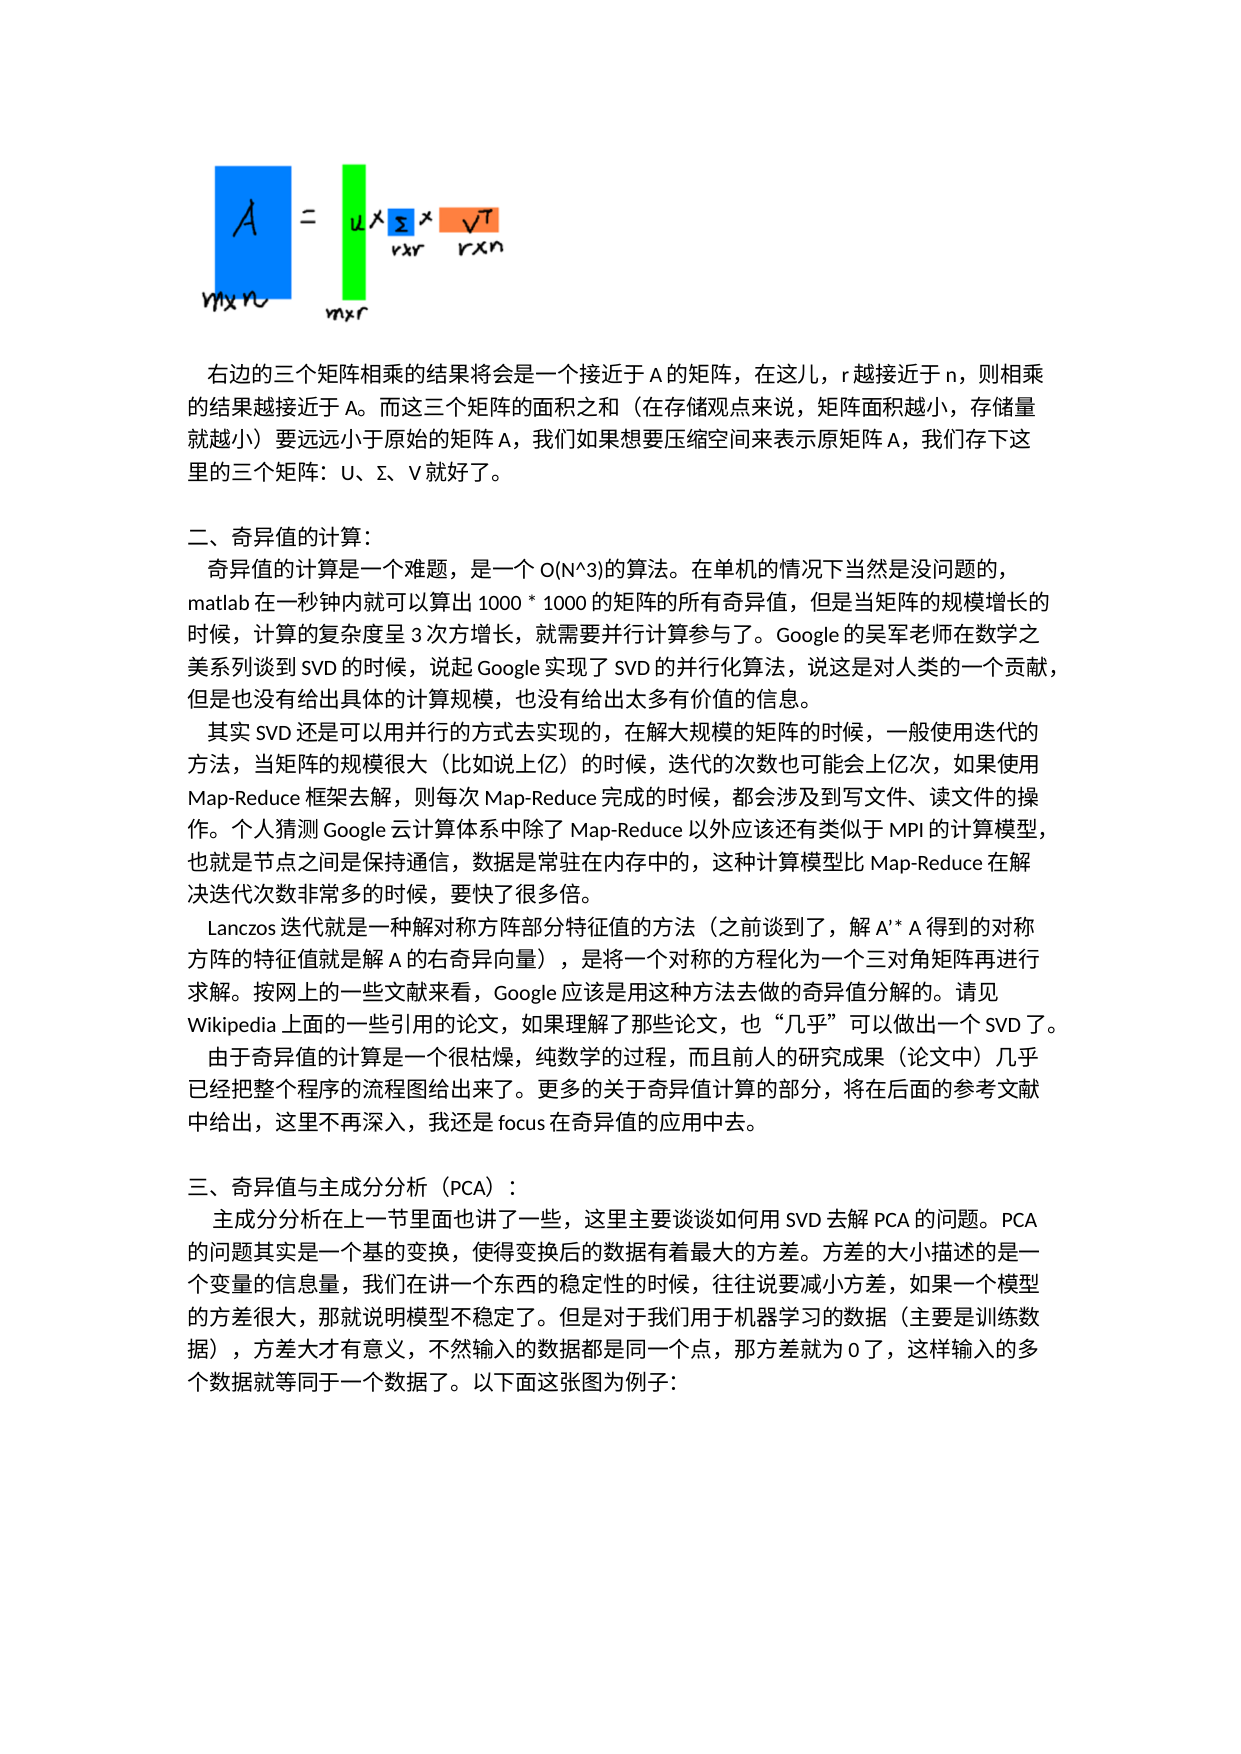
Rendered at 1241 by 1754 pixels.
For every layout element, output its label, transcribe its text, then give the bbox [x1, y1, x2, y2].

text 二、奇异值的计算： [187, 519, 1053, 552]
text 右边的三个矩阵相乘的结果将会是一个接近于A的矩阵，在这儿，r越接近于n，则相乘的结果越接近于A。而这三个矩阵的面积之和（在存储观点来说，矩阵面积越小，存储量就越小）要远远小于原始的矩阵A，我们如果想要压缩空间来表示原矩阵A，我们存下这里的三个矩阵：U、Σ、V就好了。 [187, 357, 1053, 487]
text 主成分分析在上一节里面也讲了一些，这里主要谈谈如何用SVD去解PCA的问题。PCA的问题其实是一个基的变换，使得变换后的数据有着最大的方差。方差的大小描述的是一个变量的信息量，我们在讲一个东西的稳定性的时候，往往说要减小方差，如果一个模型的方差很大，那就说明模型不稳定了。但是对于我们用于机器学习的数据（主要是训练数据），方差大才有意义，不然输入的数据都是同一个点，那方差就为0了，这样输入的多个数据就等同于一个数据了。以下面这张图为例子： [187, 1202, 1053, 1397]
text 由于奇异值的计算是一个很枯燥，纯数学的过程，而且前人的研究成果（论文中）几乎已经把整个程序的流程图给出来了。更多的关于奇异值计算的部分，将在后面的参考文献中给出，这里不再深入，我还是focus在奇异值的应用中去。 [187, 1039, 1053, 1137]
text Lanczos迭代就是一种解对称方阵部分特征值的方法（之前谈到了，解A’* A得到的对称方阵的特征值就是解A的右奇异向量），是将一个对称的方程化为一个三对角矩阵再进行求解。按网上的一些文献来看，Google应该是用这种方法去做的奇异值分解的。请见Wikipedia上面的一些引用的论文，如果理解了那些论文，也“几乎”可以做出一个SVD了。 [187, 909, 1053, 1039]
text 三、奇异值与主成分分析（PCA）： [187, 1169, 1053, 1202]
text 奇异值的计算是一个难题，是一个O(N^3)的算法。在单机的情况下当然是没问题的，matlab在一秒钟内就可以算出1000 * 1000的矩阵的所有奇异值，但是当矩阵的规模增长的时候，计算的复杂度呈3次方增长，就需要并行计算参与了。Google的吴军老师在数学之美系列谈到SVD的时候，说起Google实现了SVD的并行化算法，说这是对人类的一个贡献，但是也没有给出具体的计算规模，也没有给出太多有价值的信息。 [187, 552, 1053, 714]
picture [192, 162, 521, 331]
text 其实SVD还是可以用并行的方式去实现的，在解大规模的矩阵的时候，一般使用迭代的方法，当矩阵的规模很大（比如说上亿）的时候，迭代的次数也可能会上亿次，如果使用Map-Reduce框架去解，则每次Map-Reduce完成的时候，都会涉及到写文件、读文件的操作。个人猜测Google云计算体系中除了Map-Reduce以外应该还有类似于MPI的计算模型，也就是节点之间是保持通信，数据是常驻在内存中的，这种计算模型比Map-Reduce在解决迭代次数非常多的时候，要快了很多倍。 [187, 714, 1053, 909]
